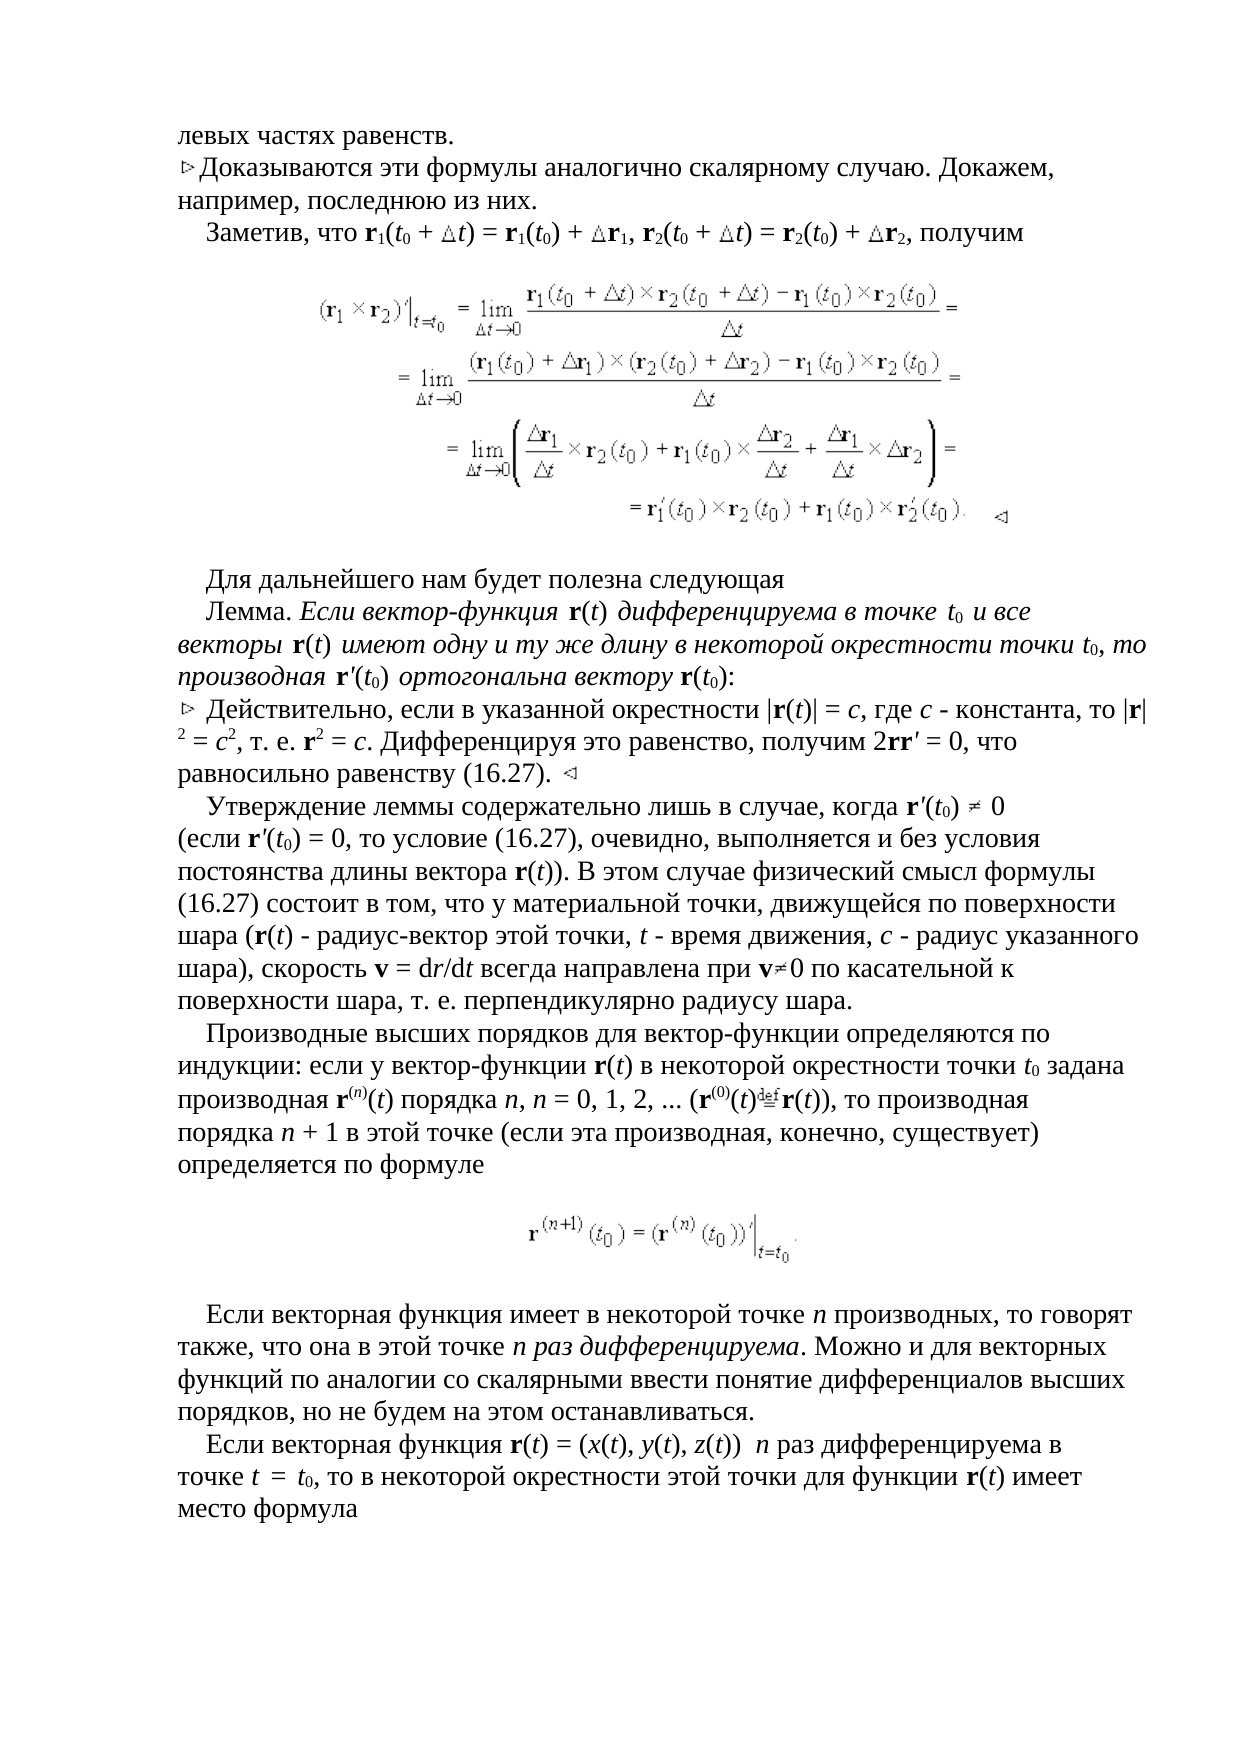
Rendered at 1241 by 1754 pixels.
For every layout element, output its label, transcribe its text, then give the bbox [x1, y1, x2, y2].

picture [990, 505, 1013, 527]
picture [756, 1080, 782, 1109]
picture [590, 222, 608, 242]
text Для дальнейшего нам будет полезна следующая Лемма. Если вектор-функция r(t) дифференцируема в точке t0 и все векторы r(t) имеют одну и ту же длину в некоторой окрестности точки t0, то производная r'(t0) ортогональна вектору r(t0): Действительно, если в указанной окрестности |r(t)| = c, где c - константа, то |r|2 = c2, т. е. r2 = c. Дифференцируя это равенство, получим 2rr' = 0, что равносильно равенству (16.27). Утверждение леммы содержательно лишь в случае, когда r'(t0) 0 (если r'(t0) = 0, то условие (16.27), очевидно, выполняется и без условия постоянства длины вектора r(t)). В этом случае физический смысл формулы (16.27) состоит в том, что у материальной точки, движущейся по поверхности шара (r(t) - радиус-вектор этой точки, t - время движения, c - радиус указанного шара), скорость v = dr/dt всегда направлена при v0 по касательной к поверхности шара, т. е. перпендикулярно радиусу шара. Производные высших порядков для вектор-функции определяются по индукции: если у вектор-функции r(t) в некоторой окрестности точки t0 задана производная r(n)(t) порядка n, n = 0, 1, 2, ... (r(0)(t)r(t)), то производная порядка n + 1 в этой точке (если эта производная, конечно, существует) определяется по формуле [177, 562, 1152, 1179]
picture [559, 761, 582, 783]
text Если векторная функция имеет в некоторой точке n производных, то говорят также, что она в этой точке n раз дифференцируема. Можно и для векторных функций по аналогии со скалярными ввести понятие дифференциалов высших порядков, но не будем на этом останавливаться. Если векторная функция r(t) = (x(t), y(t), z(t)) n раз дифференцируема в точке t = t0, то в некоторой окрестности этой точки для функции r(t) имеет место формула [177, 1297, 1152, 1524]
picture [718, 222, 736, 242]
picture [440, 222, 458, 242]
picture [177, 696, 199, 718]
picture [526, 1208, 803, 1268]
picture [867, 222, 885, 242]
picture [316, 276, 970, 527]
picture [177, 155, 199, 177]
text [177, 118, 1152, 248]
picture [966, 798, 984, 816]
picture [772, 960, 790, 978]
